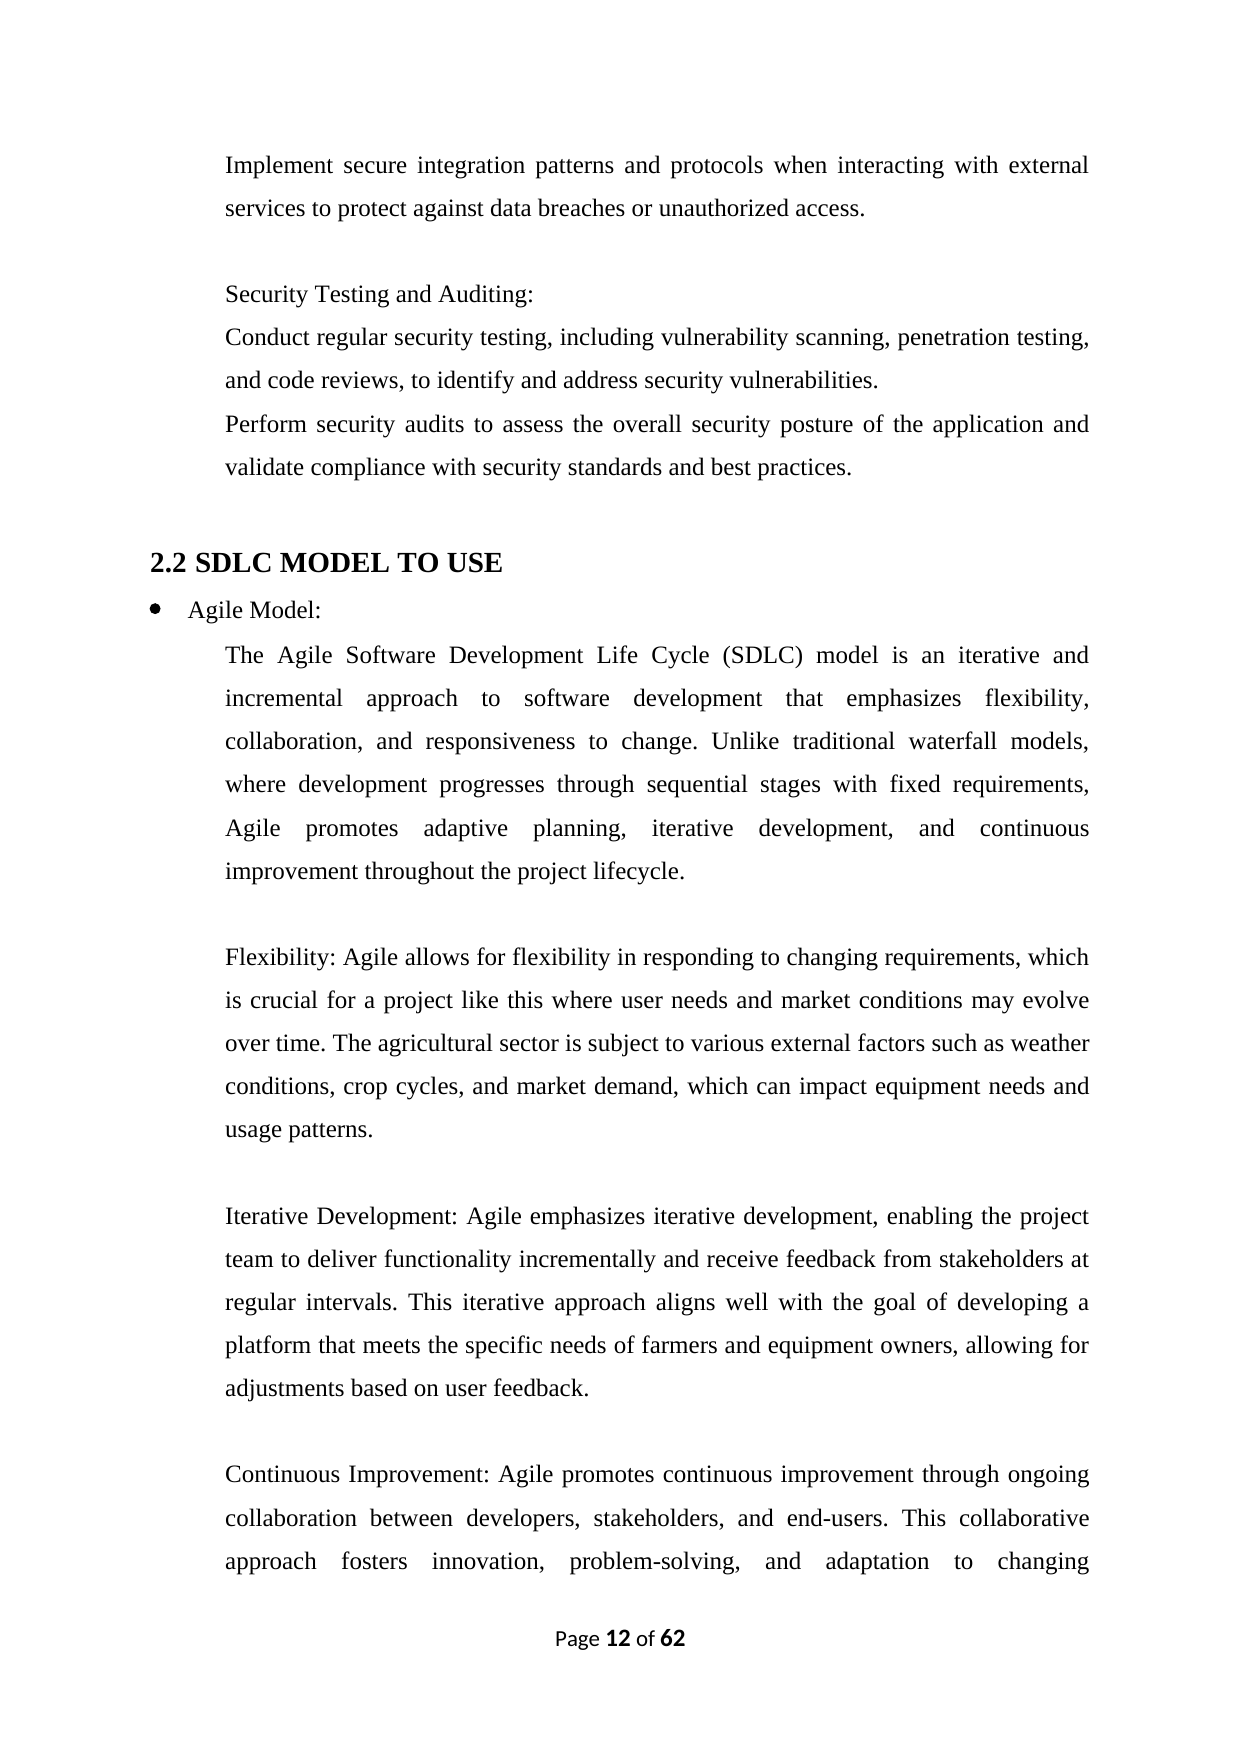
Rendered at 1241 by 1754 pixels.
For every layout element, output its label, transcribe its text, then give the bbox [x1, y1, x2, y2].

text Conduct regular security testing, including vulnerability scanning, penetration testing, and code reviews, to identify and address security vulnerabilities. [225, 322, 1090, 394]
text Flexibility: Agile allows for flexibility in responding to changing requirements, which is crucial for a project like this where user needs and market conditions may evolve over time. The agricultural sector is subject to various external factors such as weather conditions, crop cycles, and market demand, which can impact equipment needs and usage patterns. [225, 942, 1090, 1143]
list SDLC MODEL TO USE [150, 545, 1090, 579]
text Security Testing and Auditing: [225, 279, 1090, 308]
list Agile Model: [150, 596, 1090, 625]
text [225, 1459, 1090, 1574]
text Implement secure integration patterns and protocols when interacting with external services to protect against data breaches or unauthorized access. [225, 150, 1090, 222]
text The Agile Software Development Life Cycle (SDLC) model is an iterative and incremental approach to software development that emphasizes flexibility, collaboration, and responsiveness to change. Unlike traditional waterfall models, where development progresses through sequential stages with fixed requirements, Agile promotes adaptive planning, iterative development, and continuous improvement throughout the project lifecycle. [225, 640, 1090, 884]
text Iterative Development: Agile emphasizes iterative development, enabling the project team to deliver functionality incrementally and receive feedback from stakeholders at regular intervals. This iterative approach aligns well with the goal of developing a platform that meets the specific needs of farmers and equipment owners, allowing for adjustments based on user feedback. [225, 1201, 1090, 1402]
text Perform security audits to assess the overall security posture of the application and validate compliance with security standards and best practices. [225, 409, 1090, 481]
